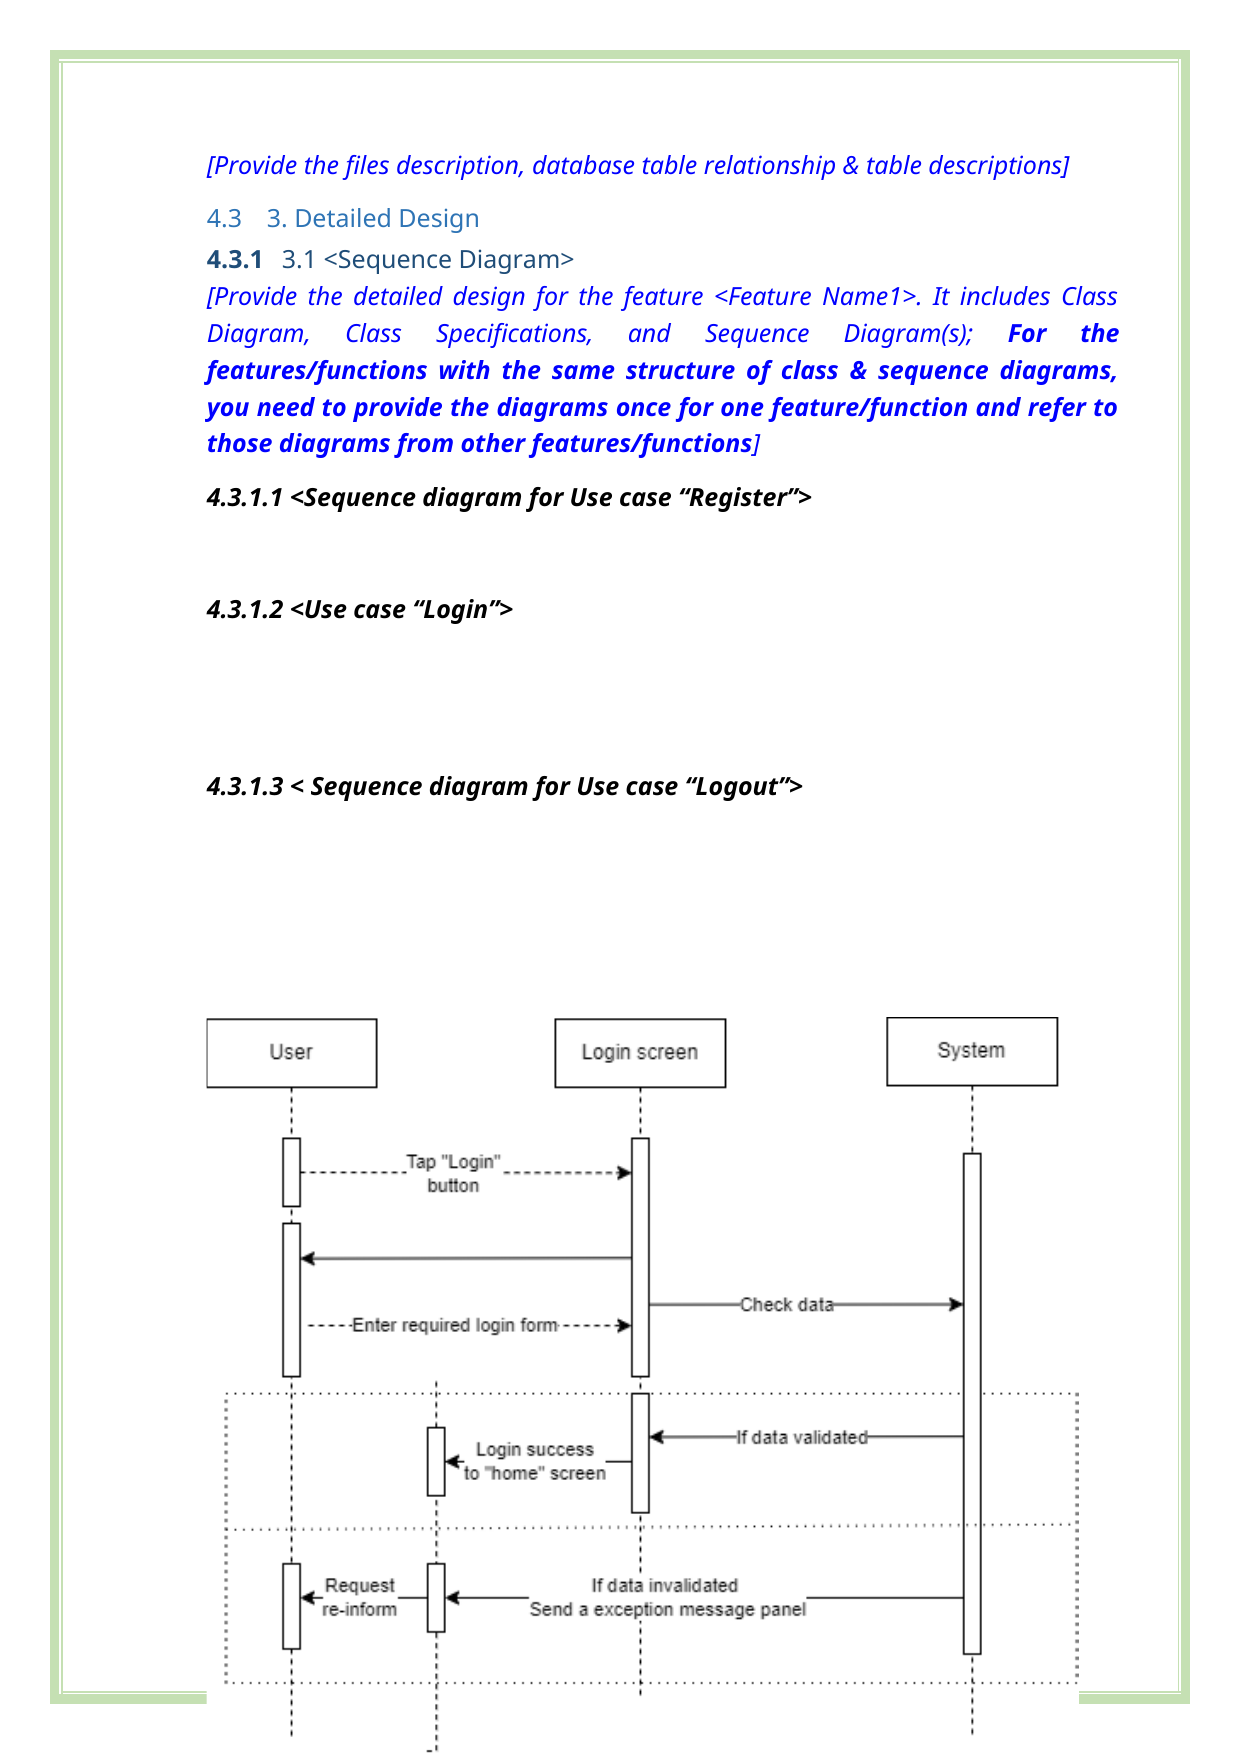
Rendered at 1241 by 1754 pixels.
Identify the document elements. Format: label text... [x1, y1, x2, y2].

text [Provide the files description, database table relationship & table descriptions] [207, 148, 1122, 182]
text 4.3.1.2 <Use case “Login”> [207, 592, 1122, 626]
text [Provide the detailed design for the feature <Feature Name1>. It includes Class Diagram, Class Specifications, and Sequence Diagram(s); For the features/functions with the same structure of class & sequence diagrams, you need to provide the diagrams once for one feature/function and refer to those diagrams from other features/functions] [207, 279, 1122, 460]
subtitle 3. Detailed Design [207, 201, 1122, 235]
picture [206, 1017, 1079, 1754]
subtitle 3.1 <Sequence Diagram> [207, 242, 1122, 276]
text 4.3.1.3 < Sequence diagram for Use case “Logout”> [207, 769, 1122, 803]
text 4.3.1.1 <Sequence diagram for Use case “Register”> [207, 479, 1122, 513]
